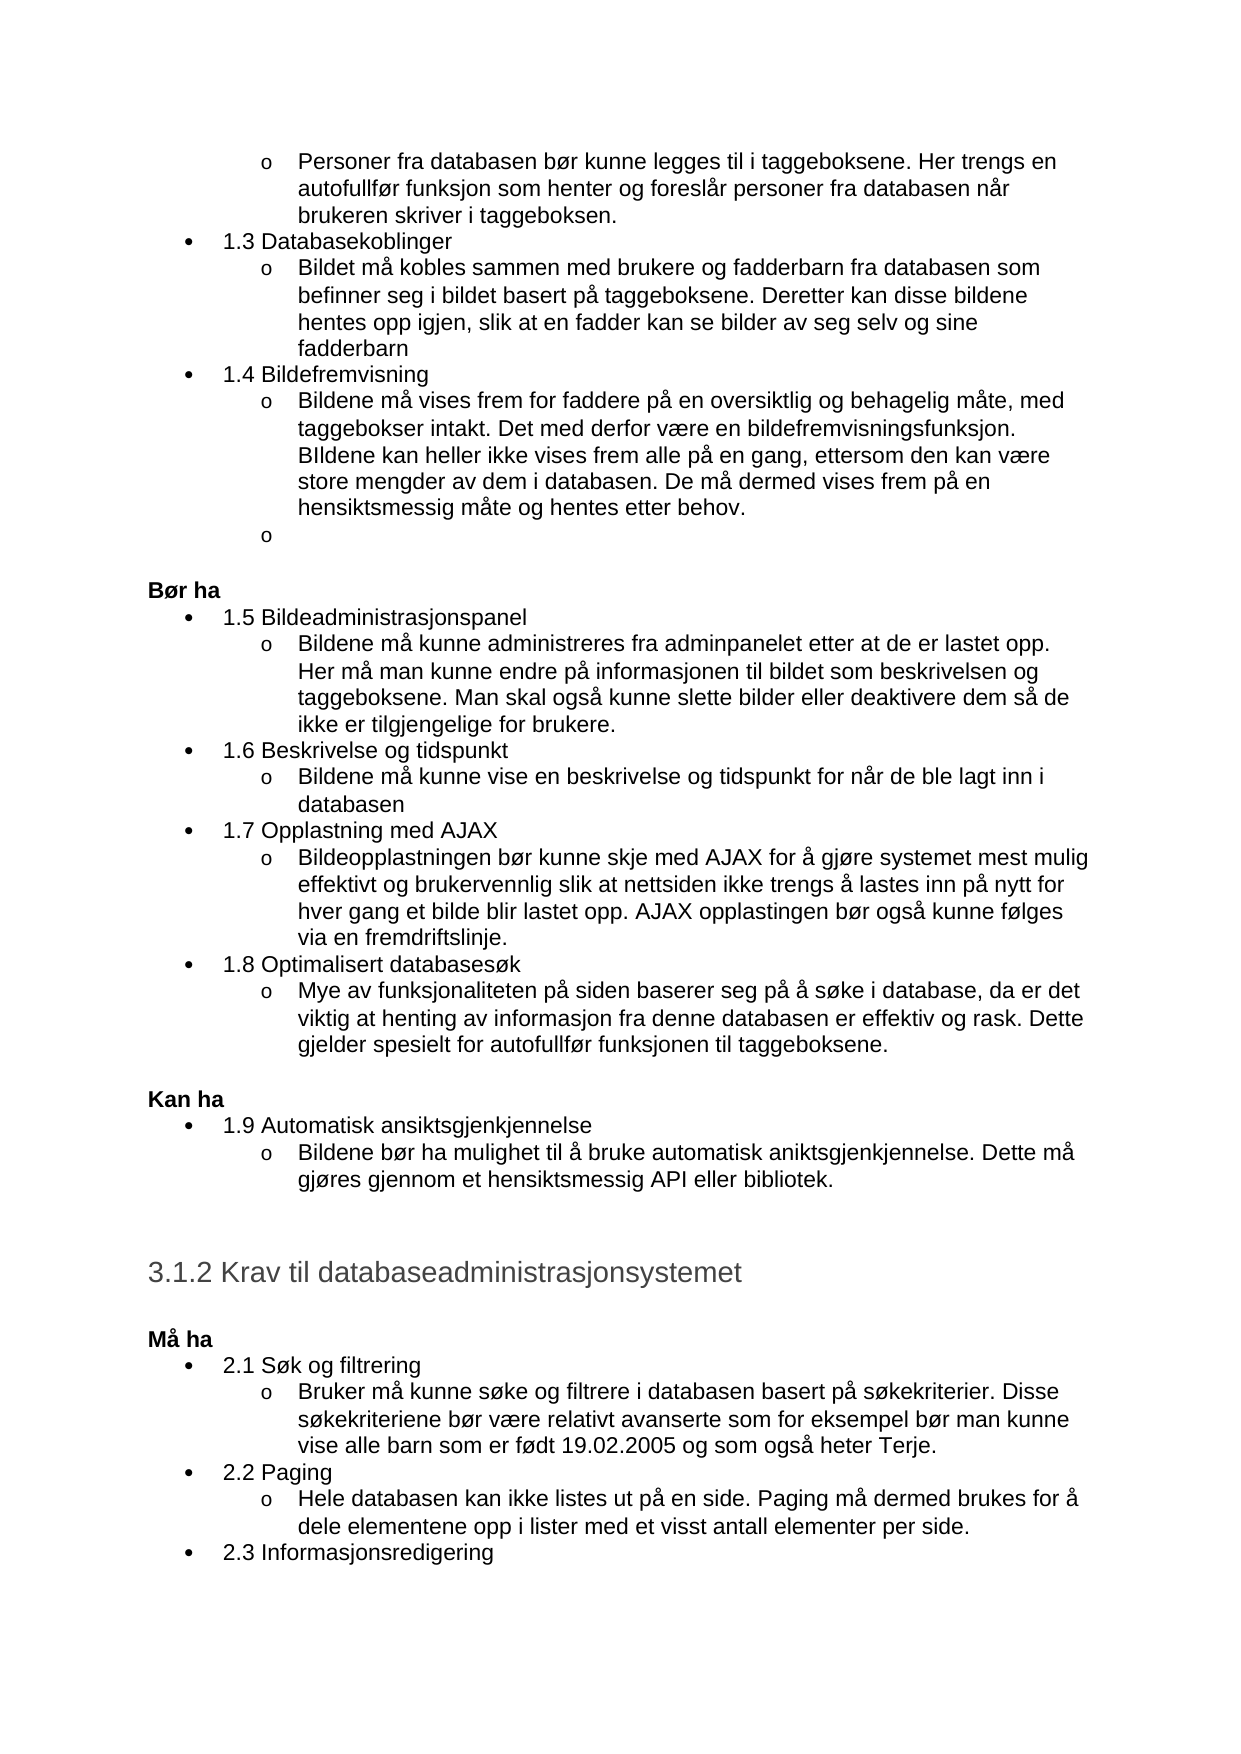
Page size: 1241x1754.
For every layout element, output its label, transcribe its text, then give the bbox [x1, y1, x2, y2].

list 1.6 Beskrivelse og tidspunkt [185, 737, 1093, 763]
text Må ha [148, 1326, 1093, 1352]
list 2.3 Informasjonsredigering [185, 1539, 1093, 1565]
list 1.5 Bildeadministrasjonspanel [185, 604, 1093, 630]
text 3.1.2 Krav til databaseadministrasjonsystemet [148, 1255, 1093, 1288]
list Mye av funksjonaliteten på siden baserer seg på å søke i database, da er det viktig at henting av informasjon fra denne databasen er effektiv og rask. Dette gjelder spesielt for autofullfør funksjonen til taggeboksene. [260, 977, 1093, 1057]
list 1.8 Optimalisert databasesøk [185, 951, 1093, 977]
list 2.2 Paging [185, 1459, 1093, 1485]
list Hele databasen kan ikke listes ut på en side. Paging må dermed brukes for å dele elementene opp i lister med et visst antall elementer per side. [260, 1485, 1093, 1539]
list Bildet må kobles sammen med brukere og fadderbarn fra databasen som befinner seg i bildet basert på taggeboksene. Deretter kan disse bildene hentes opp igjen, slik at en fadder kan se bilder av seg selv og sine fadderbarn [260, 254, 1093, 361]
text Bør ha [148, 577, 1093, 604]
list Bildene må kunne vise en beskrivelse og tidspunkt for når de ble lagt inn i databasen [260, 763, 1093, 817]
list 1.3 Databasekoblinger [185, 228, 1093, 254]
list 1.4 Bildefremvisning [185, 361, 1093, 387]
list Bildene må kunne administreres fra adminpanelet etter at de er lastet opp. Her må man kunne endre på informasjonen til bildet som beskrivelsen og taggeboksene. Man skal også kunne slette bilder eller deaktivere dem så de ikke er tilgjengelige for brukere. [260, 630, 1093, 737]
list 1.7 Opplastning med AJAX [185, 817, 1093, 844]
list Bildeopplastningen bør kunne skje med AJAX for å gjøre systemet mest mulig effektivt og brukervennlig slik at nettsiden ikke trengs å lastes inn på nytt for hver gang et bilde blir lastet opp. AJAX opplastingen bør også kunne følges via en fremdriftslinje. [260, 844, 1093, 951]
list Bruker må kunne søke og filtrere i databasen basert på søkekriterier. Disse søkekriteriene bør være relativt avanserte som for eksempel bør man kunne vise alle barn som er født 19.02.2005 og som også heter Terje. [260, 1378, 1093, 1459]
text Kan ha [148, 1086, 1093, 1112]
list 1.9 Automatisk ansiktsgjenkjennelse [185, 1112, 1093, 1139]
list Personer fra databasen bør kunne legges til i taggeboksene. Her trengs en autofullfør funksjon som henter og foreslår personer fra databasen når brukeren skriver i taggeboksen. [260, 148, 1093, 228]
list Bildene bør ha mulighet til å bruke automatisk aniktsgjenkjennelse. Dette må gjøres gjennom et hensiktsmessig API eller bibliotek. [260, 1139, 1093, 1193]
list Bildene må vises frem for faddere på en oversiktlig og behagelig måte, med taggebokser intakt. Det med derfor være en bildefremvisningsfunksjon. BIldene kan heller ikke vises frem alle på en gang, ettersom den kan være store mengder av dem i databasen. De må dermed vises frem på en hensiktsmessig måte og hentes etter behov. [260, 387, 1093, 521]
list 2.1 Søk og filtrering [185, 1352, 1093, 1378]
